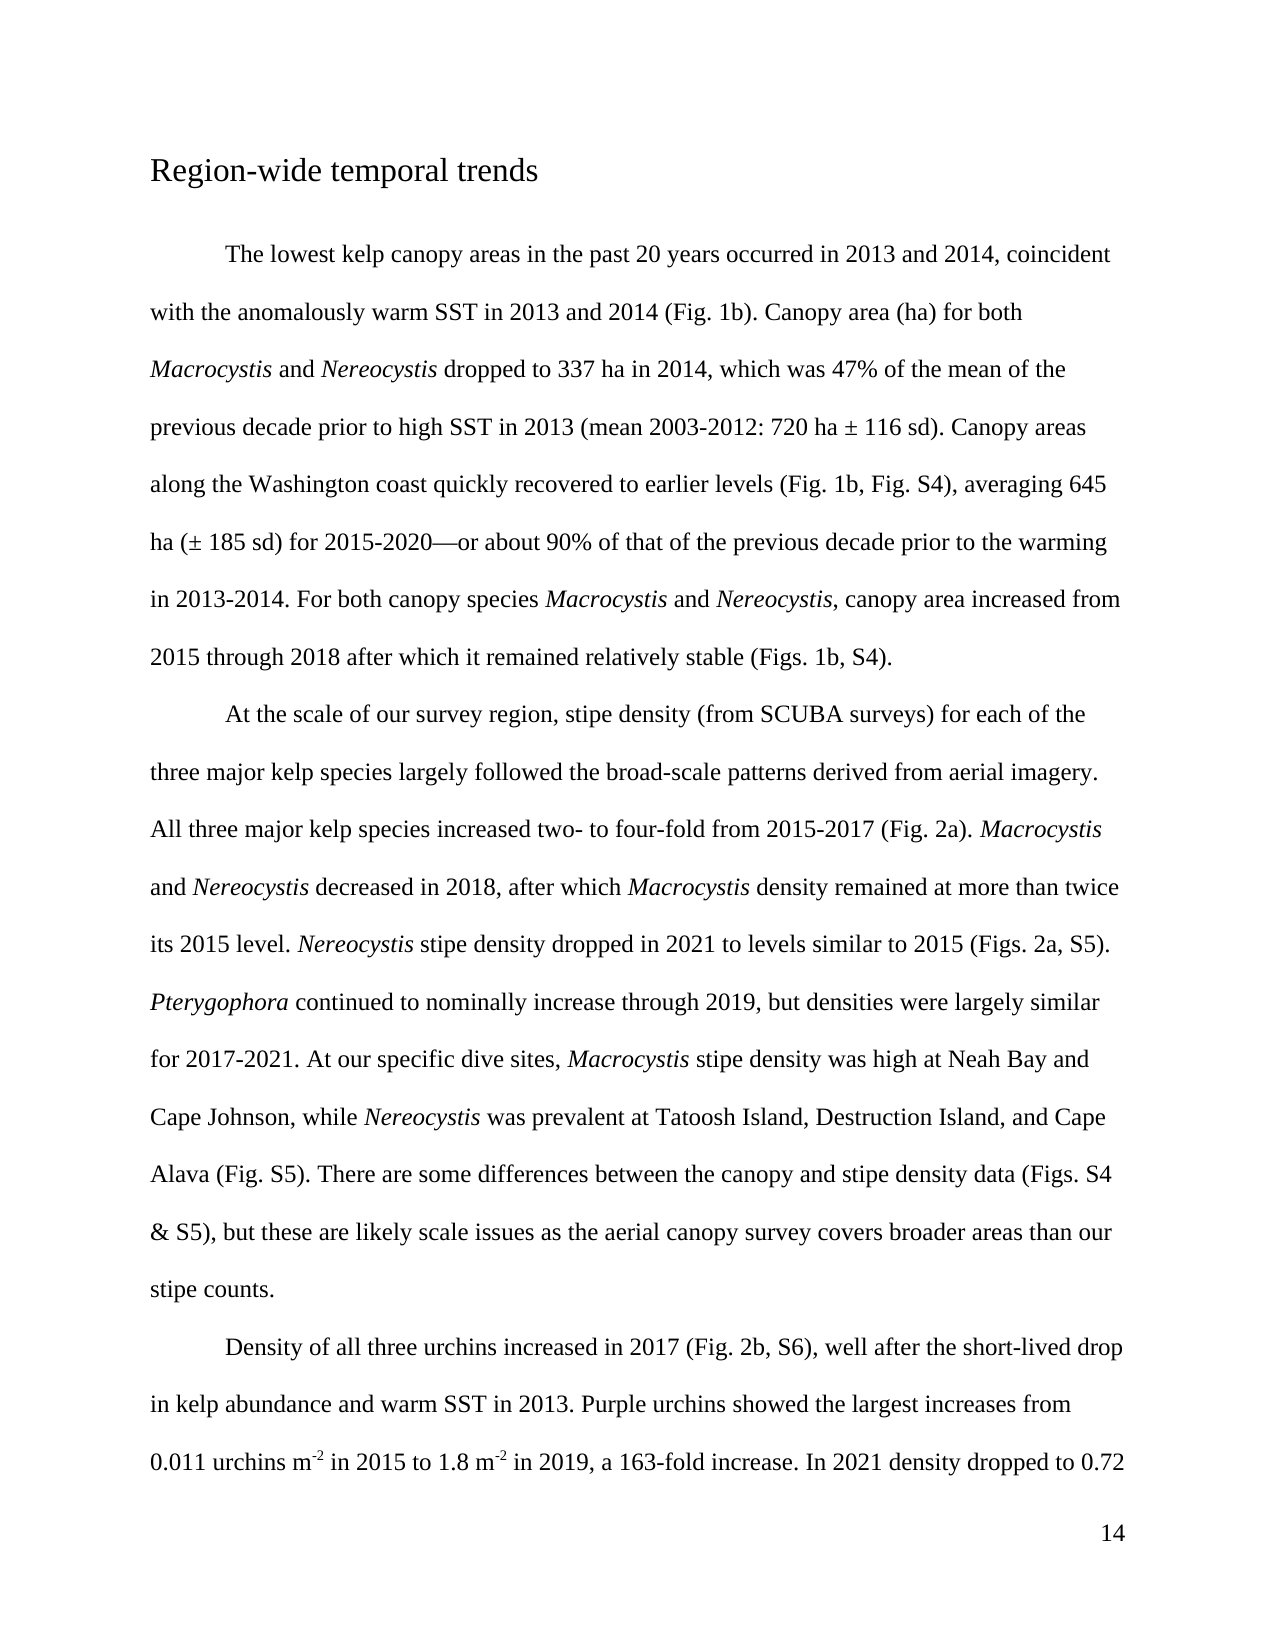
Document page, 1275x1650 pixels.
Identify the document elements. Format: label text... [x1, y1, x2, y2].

text The lowest kelp canopy areas in the past 20 years occurred in 2013 and 2014, coincident with the anomalously warm SST in 2013 and 2014 (Fig. 1b). Canopy area (ha) for both Macrocystis and Nereocystis dropped to 337 ha in 2014, which was 47% of the mean of the previous decade prior to high SST in 2013 (mean 2003-2012: 720 ha ± 116 sd). Canopy areas along the Washington coast quickly recovered to earlier levels (Fig. 1b, Fig. S4), averaging 645 ha (± 185 sd) for 2015-2020—or about 90% of that of the previous decade prior to the warming in 2013-2014. For both canopy species Macrocystis and Nereocystis, canopy area increased from 2015 through 2018 after which it remained relatively stable (Figs. 1b, S4). [150, 239, 1125, 670]
text At the scale of our survey region, stipe density (from SCUBA surveys) for each of the three major kelp species largely followed the broad-scale patterns derived from aerial imagery. All three major kelp species increased two- to four-fold from 2015-2017 (Fig. 2a). Macrocystis and Nereocystis decreased in 2018, after which Macrocystis density remained at more than twice its 2015 level. Nereocystis stipe density dropped in 2021 to levels similar to 2015 (Figs. 2a, S5). Pterygophora continued to nominally increase through 2019, but densities were largely similar for 2017-2021. At our specific dive sites, Macrocystis stipe density was high at Neah Bay and Cape Johnson, while Nereocystis was prevalent at Tatoosh Island, Destruction Island, and Cape Alava (Fig. S5). There are some differences between the canopy and stipe density data (Figs. S4 & S5), but these are likely scale issues as the aerial canopy survey covers broader areas than our stipe counts. [150, 699, 1125, 1303]
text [150, 1332, 1125, 1475]
subtitle Region-wide temporal trends [150, 150, 1125, 188]
